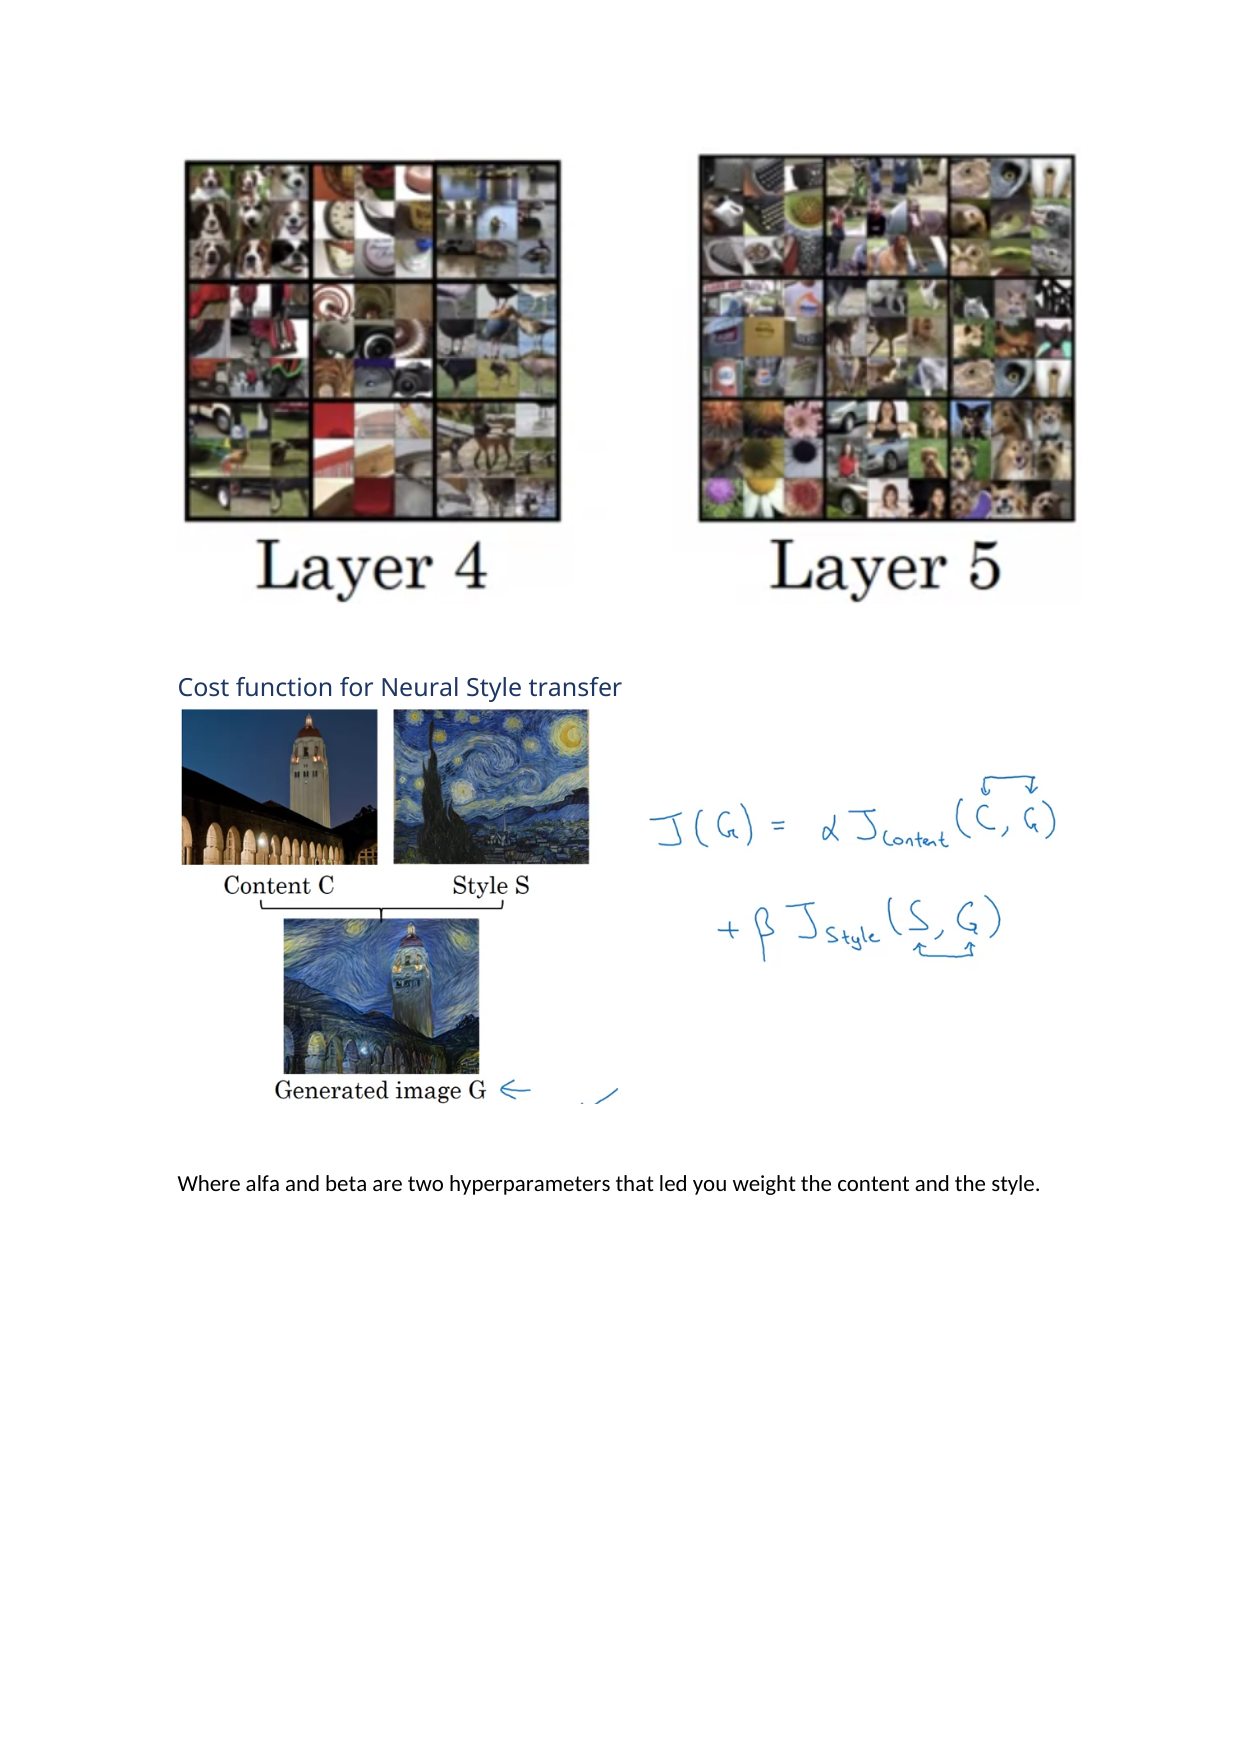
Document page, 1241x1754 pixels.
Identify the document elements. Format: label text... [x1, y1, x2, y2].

subtitle Cost function for Neural Style transfer [177, 670, 1063, 704]
picture [177, 706, 1063, 1104]
text Where alfa and beta are two hyperparameters that led you weight the content and the style. [177, 1169, 1063, 1197]
picture [177, 147, 1082, 604]
